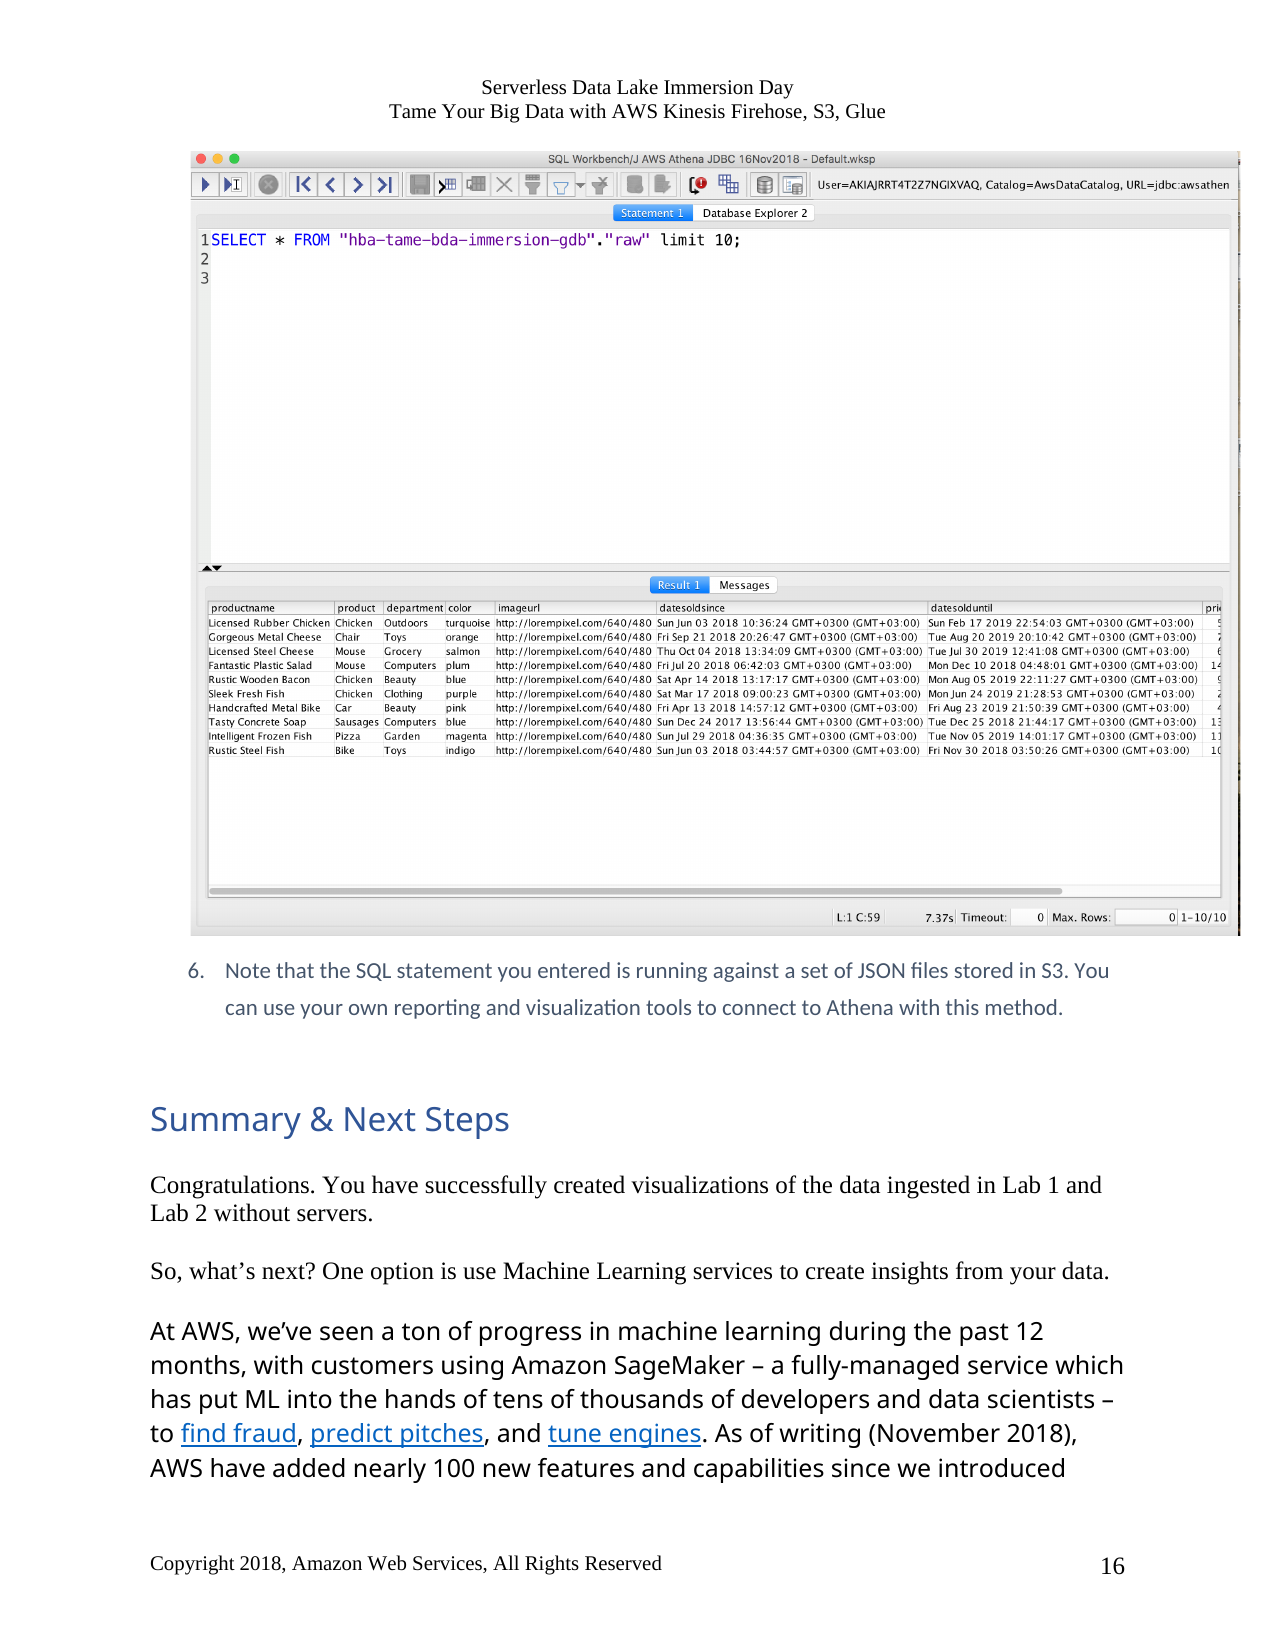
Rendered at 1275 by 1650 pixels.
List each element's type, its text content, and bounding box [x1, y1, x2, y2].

text Congratulations. You have successfully created visualizations of the data ingested in Lab 1 and Lab 2 without servers. [150, 1170, 1125, 1227]
text So, what’s next? One option is use Machine Learning services to create insights from your data. [150, 1256, 1125, 1285]
list Note that the SQL statement you entered is running against a set of JSON files stored in S3. You can use your own reporting and visualization tools to connect to Athena with this method. [187, 957, 1125, 1021]
subtitle Summary & Next Steps [150, 1096, 1125, 1141]
picture [190, 151, 1241, 936]
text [150, 1314, 1125, 1484]
